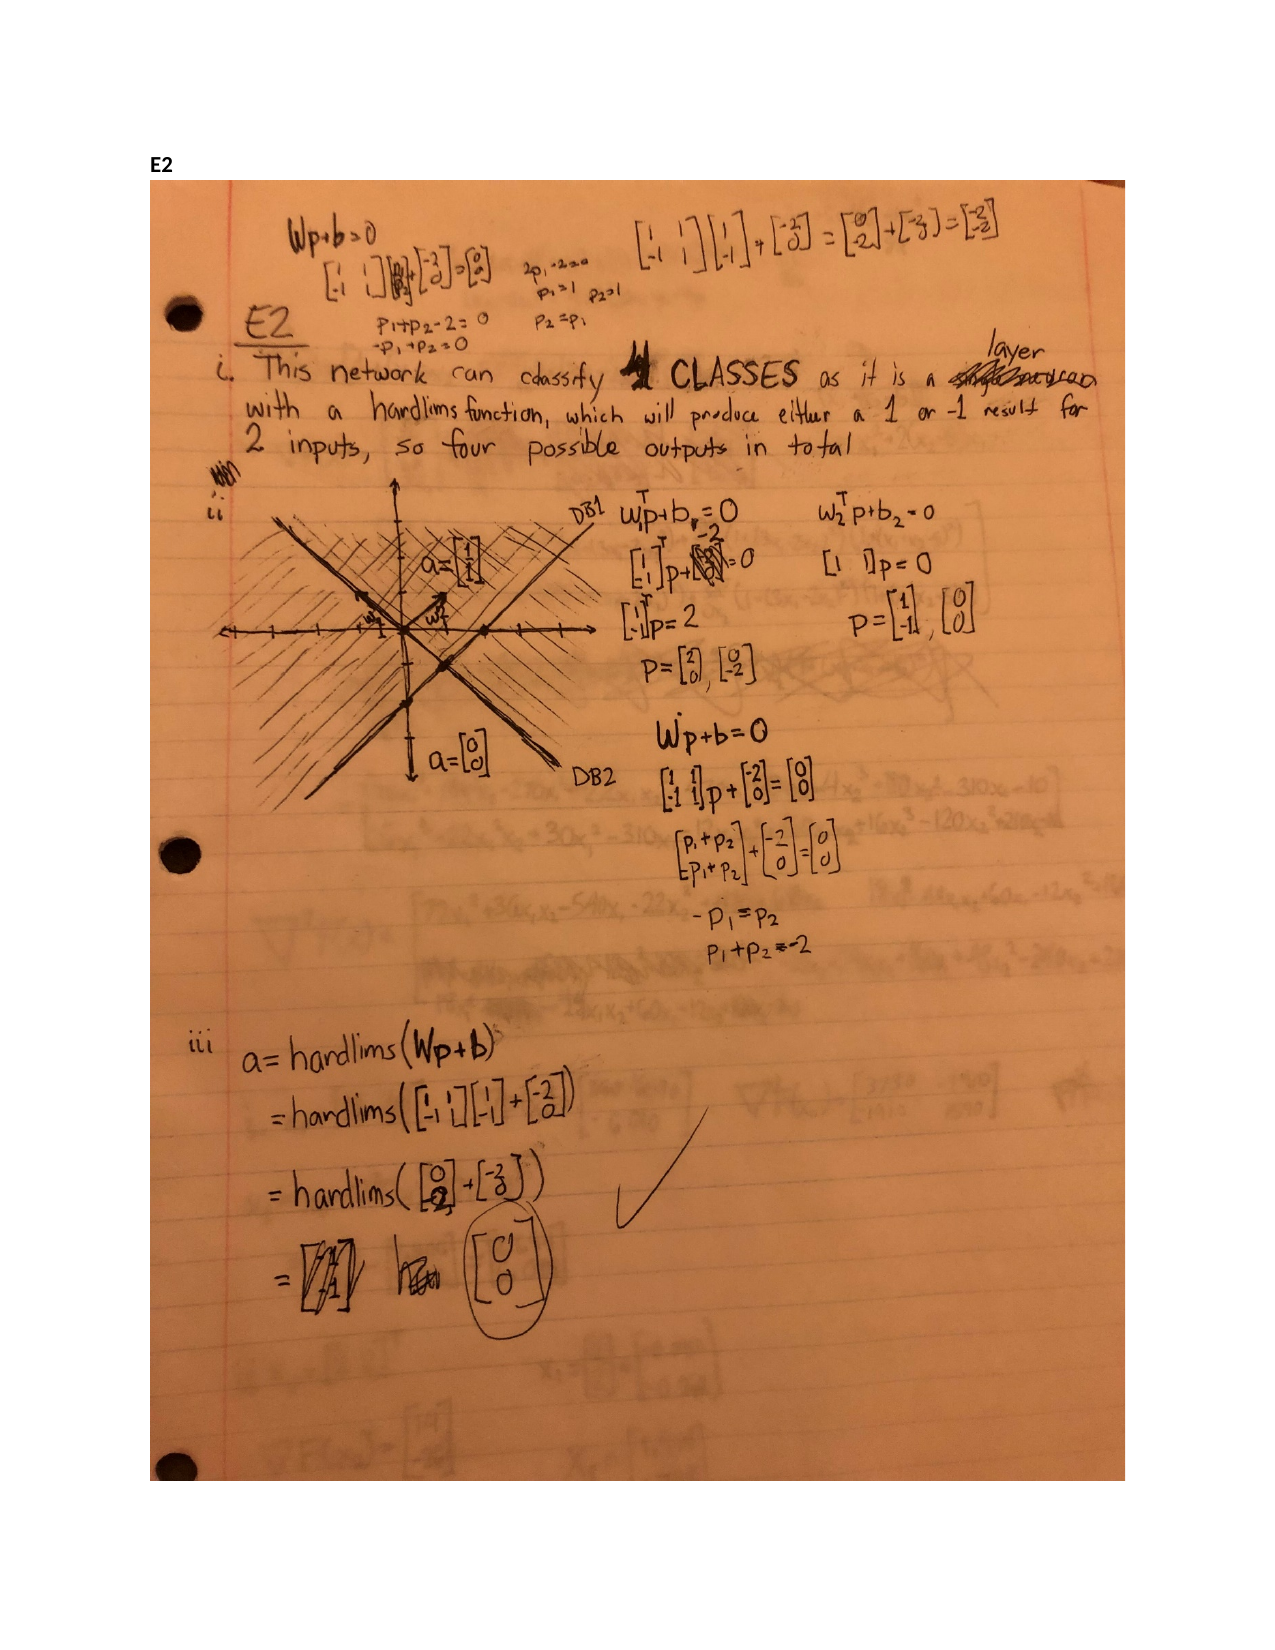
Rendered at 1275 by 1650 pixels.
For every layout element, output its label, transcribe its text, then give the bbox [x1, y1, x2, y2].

text E2 [150, 150, 1125, 180]
picture [150, 180, 1125, 1481]
